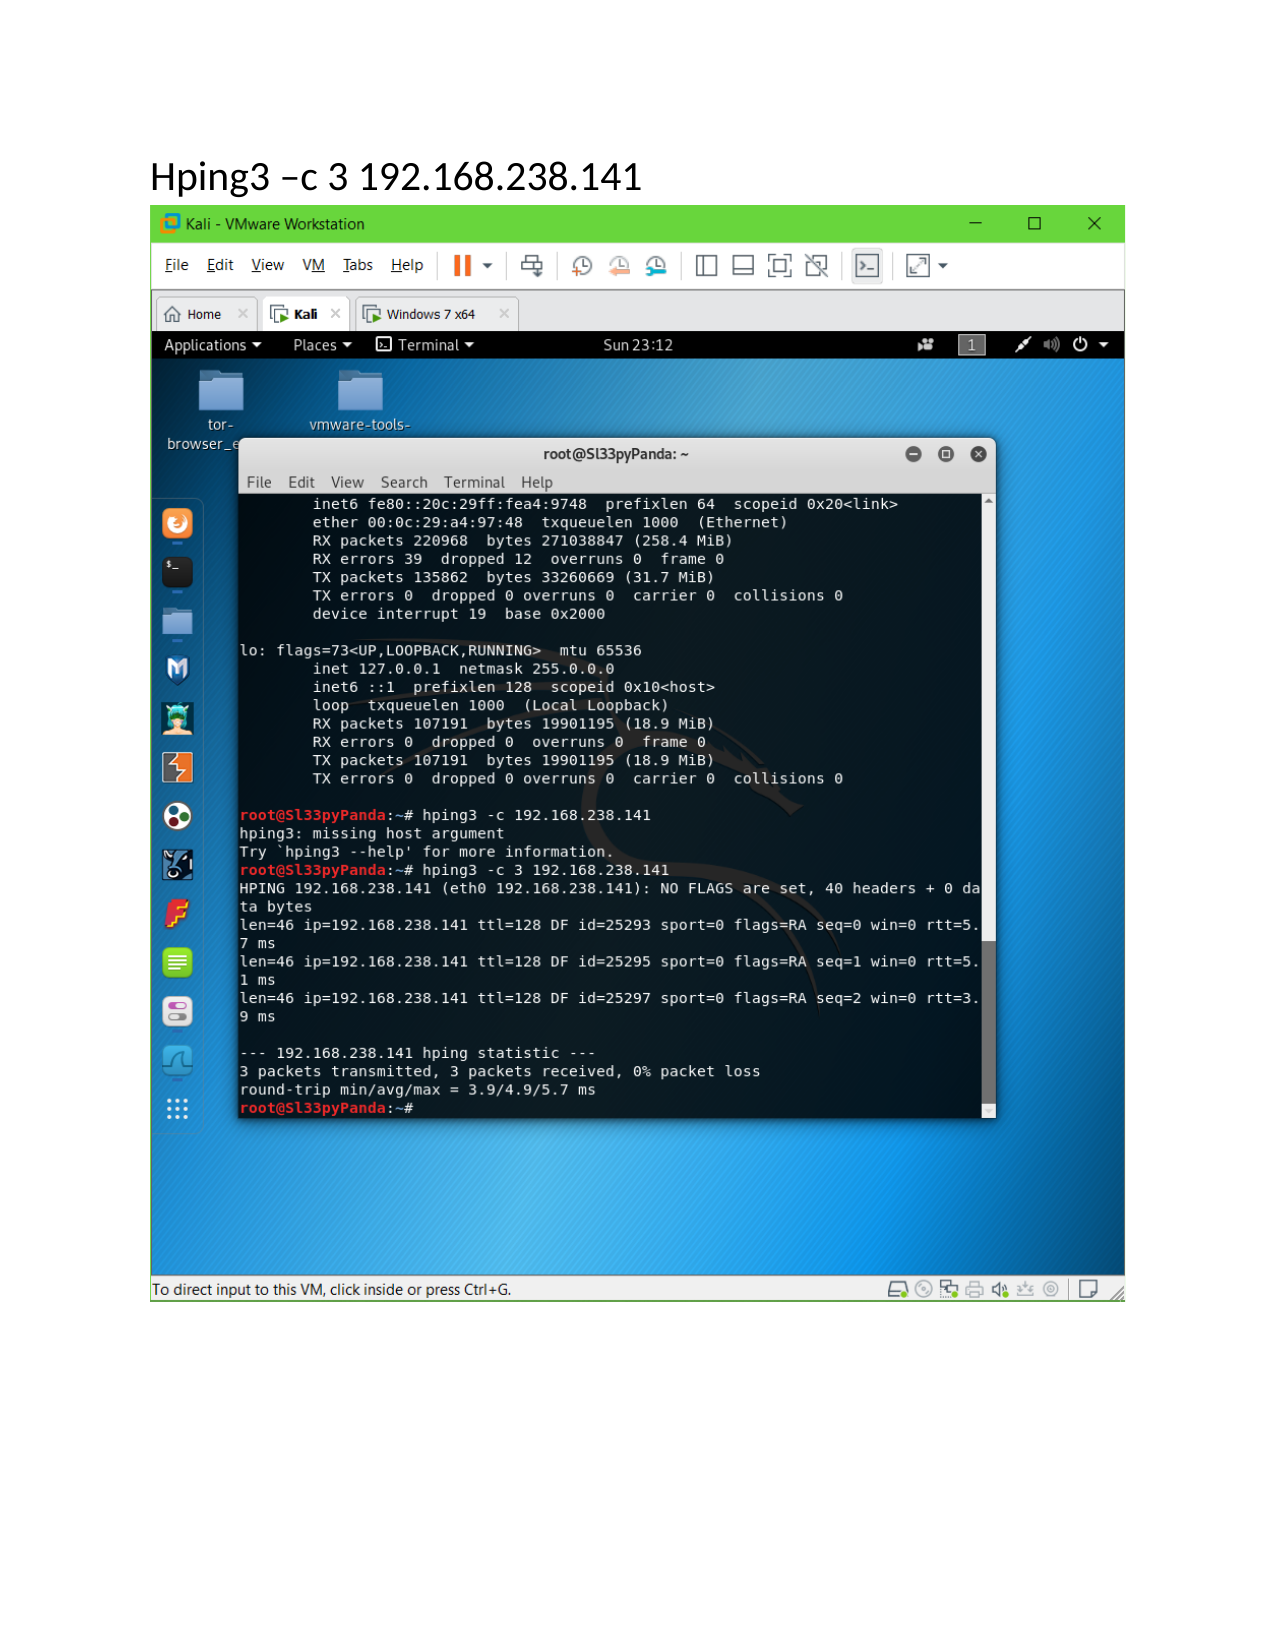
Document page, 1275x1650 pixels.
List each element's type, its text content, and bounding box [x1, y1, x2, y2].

picture [150, 205, 1125, 1302]
text Hping3 –c 3 192.168.238.141 [150, 150, 1125, 205]
